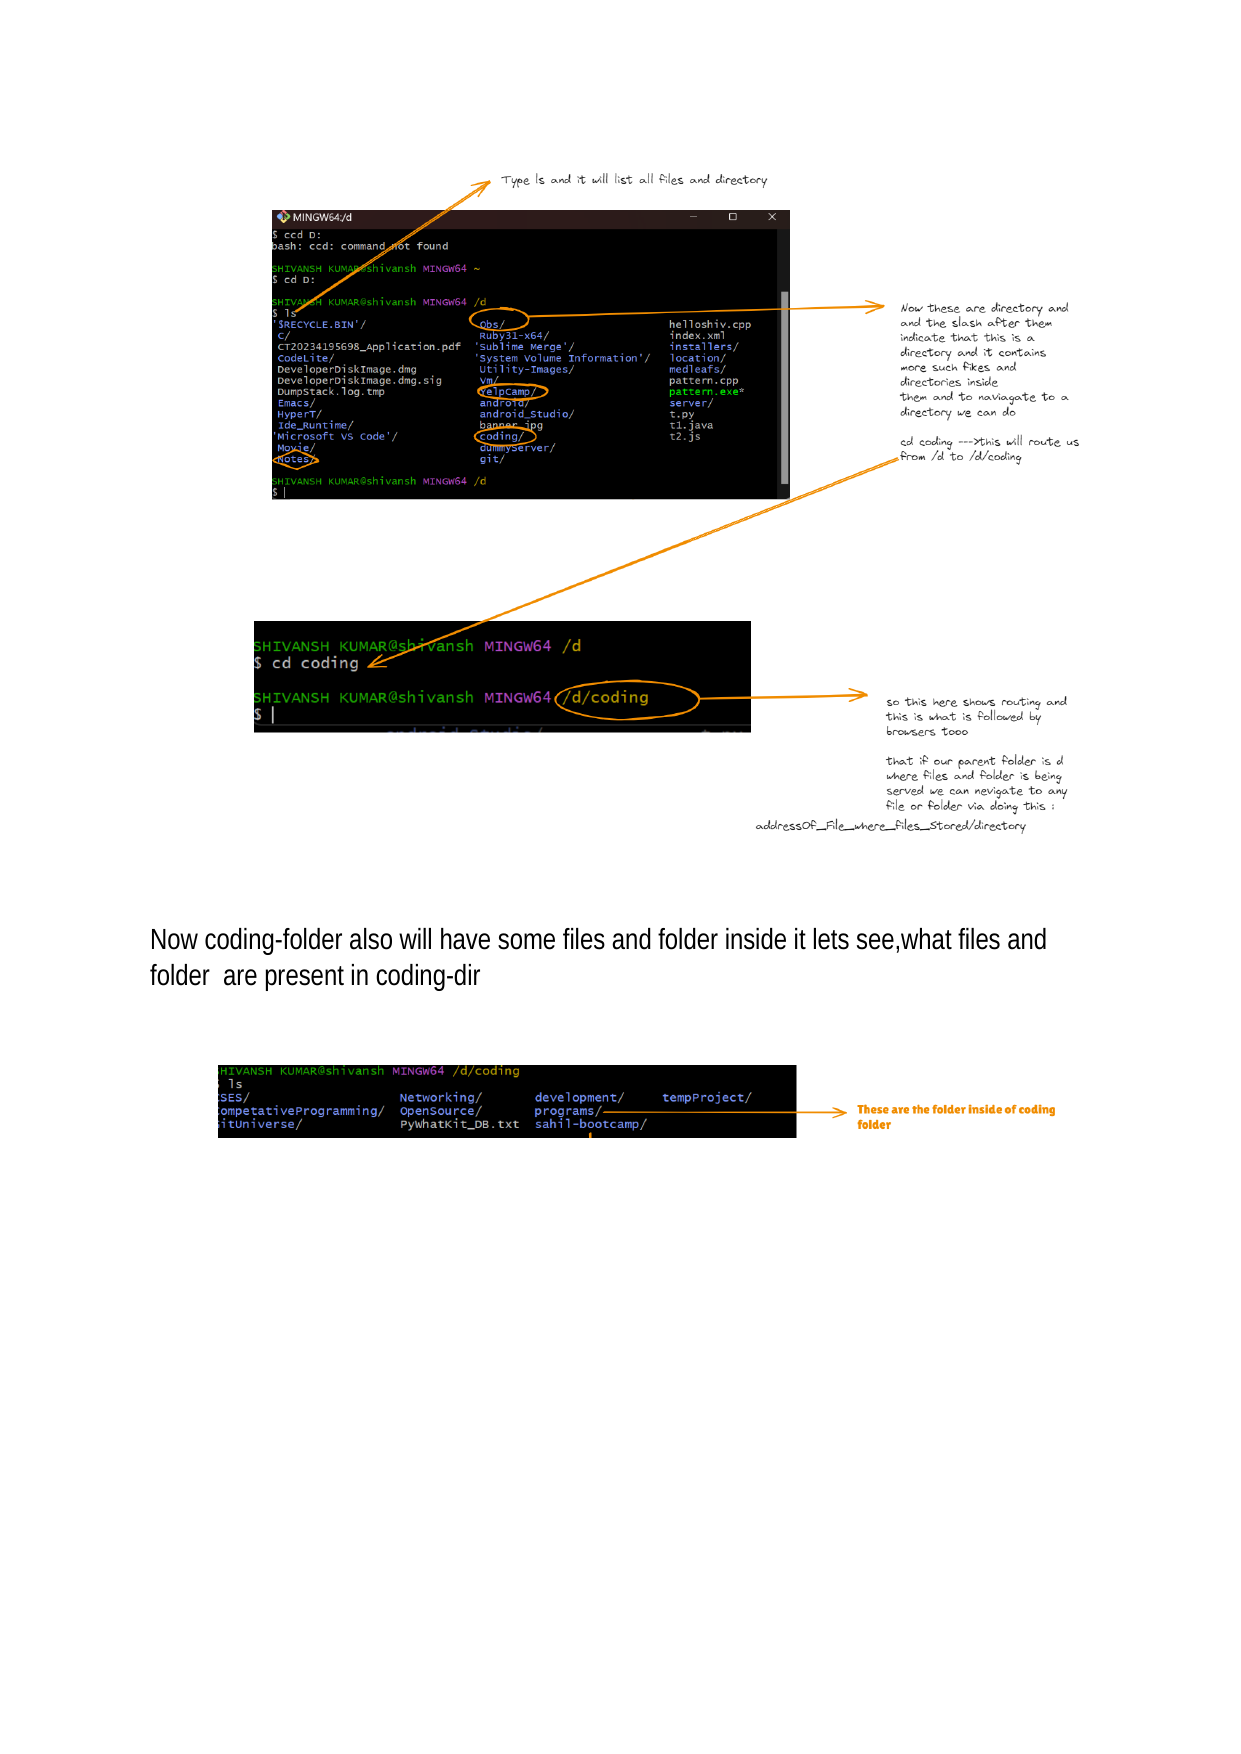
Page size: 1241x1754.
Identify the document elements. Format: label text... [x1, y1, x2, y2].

picture [150, 150, 1178, 851]
picture [150, 1010, 1091, 1138]
text Now coding-folder also will have some files and folder inside it lets see,what files and folder are present in coding-dir [150, 922, 1090, 991]
